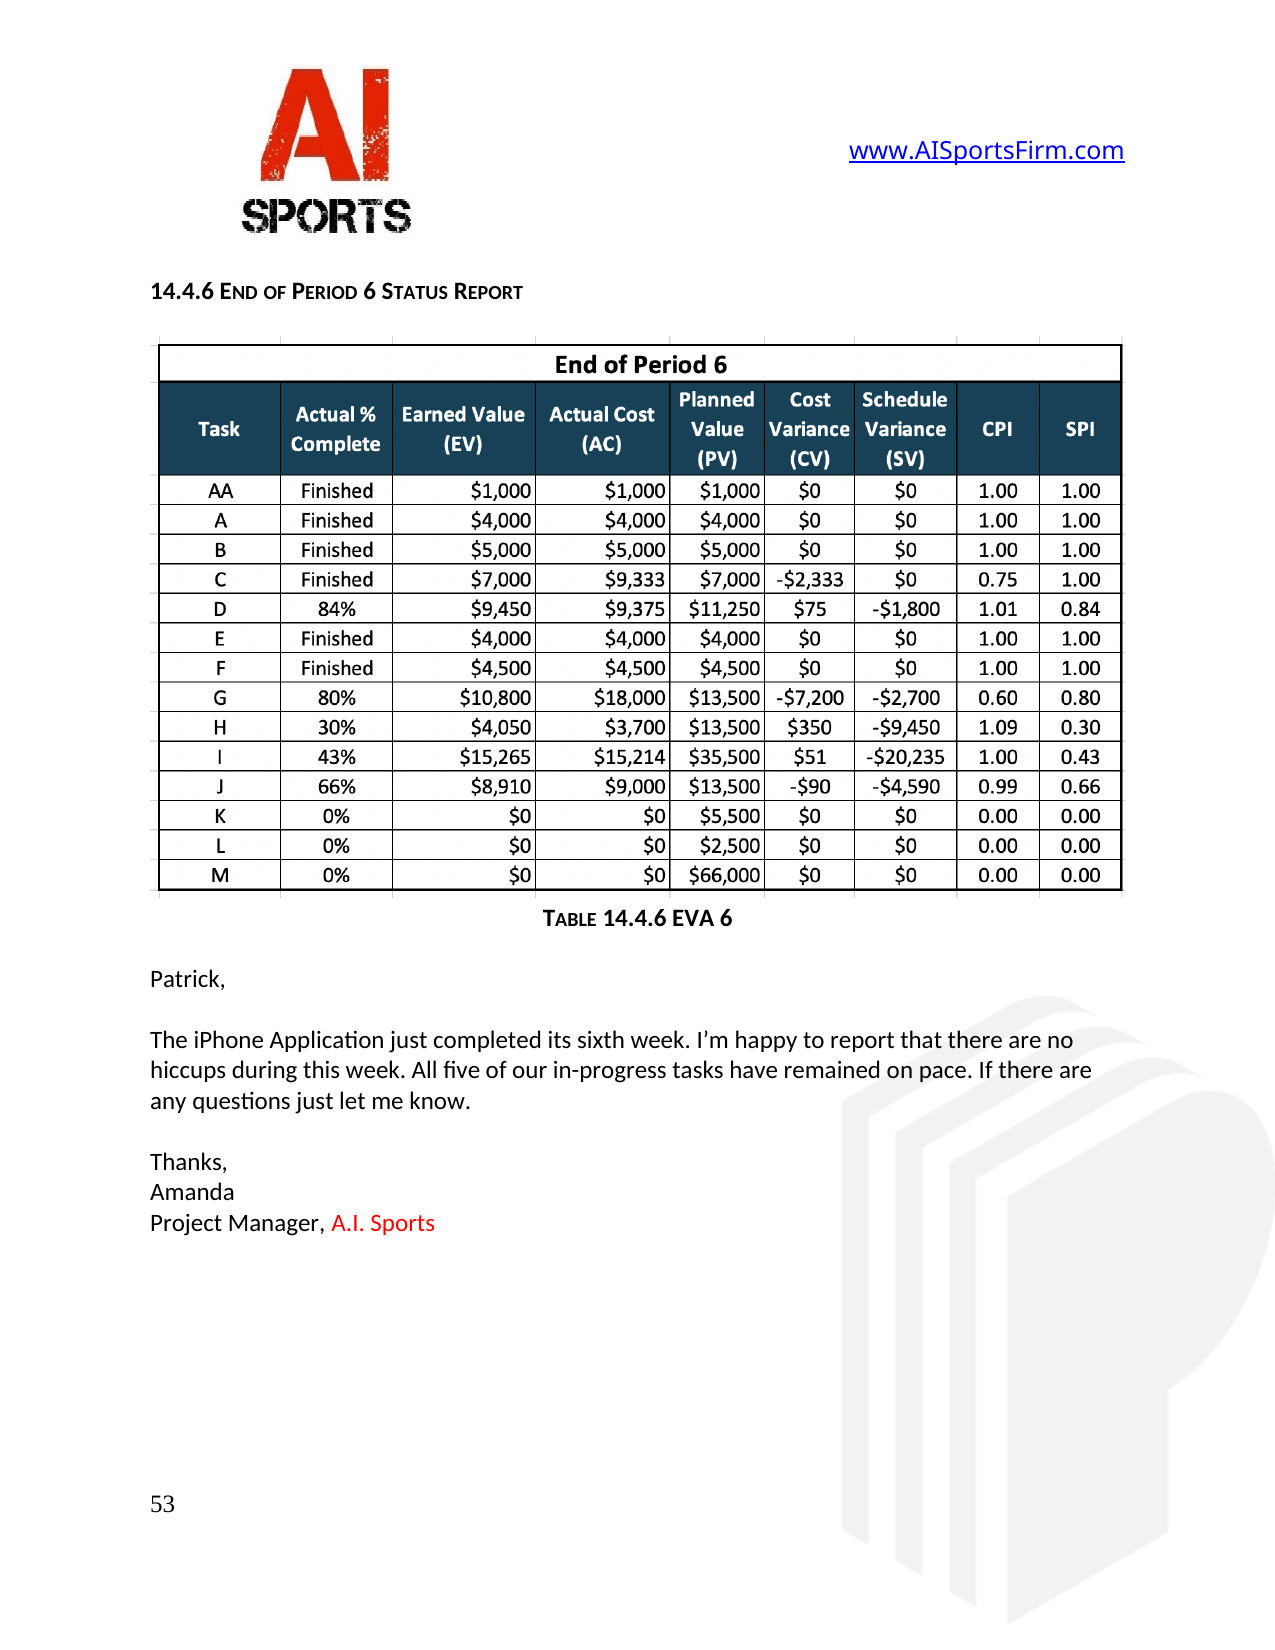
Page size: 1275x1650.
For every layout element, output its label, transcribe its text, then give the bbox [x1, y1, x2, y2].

text Patrick, [150, 963, 1125, 993]
text Amanda [150, 1176, 1125, 1207]
subtitle Table 14.4.6 EVA 6 [150, 902, 1125, 932]
picture [842, 996, 1275, 1625]
subtitle 14.4.6 End of Period 6 Status Report [150, 275, 1125, 306]
text The iPhone Application just completed its sixth week. I’m happy to report that there are no hiccups during this week. All five of our in-progress tasks have remained on pace. If there are any questions just let me know. [150, 1024, 1125, 1115]
text Thanks, [150, 1146, 1125, 1176]
text Project Manager, A.I. Sports [150, 1207, 1125, 1237]
picture [56, 0, 1125, 898]
